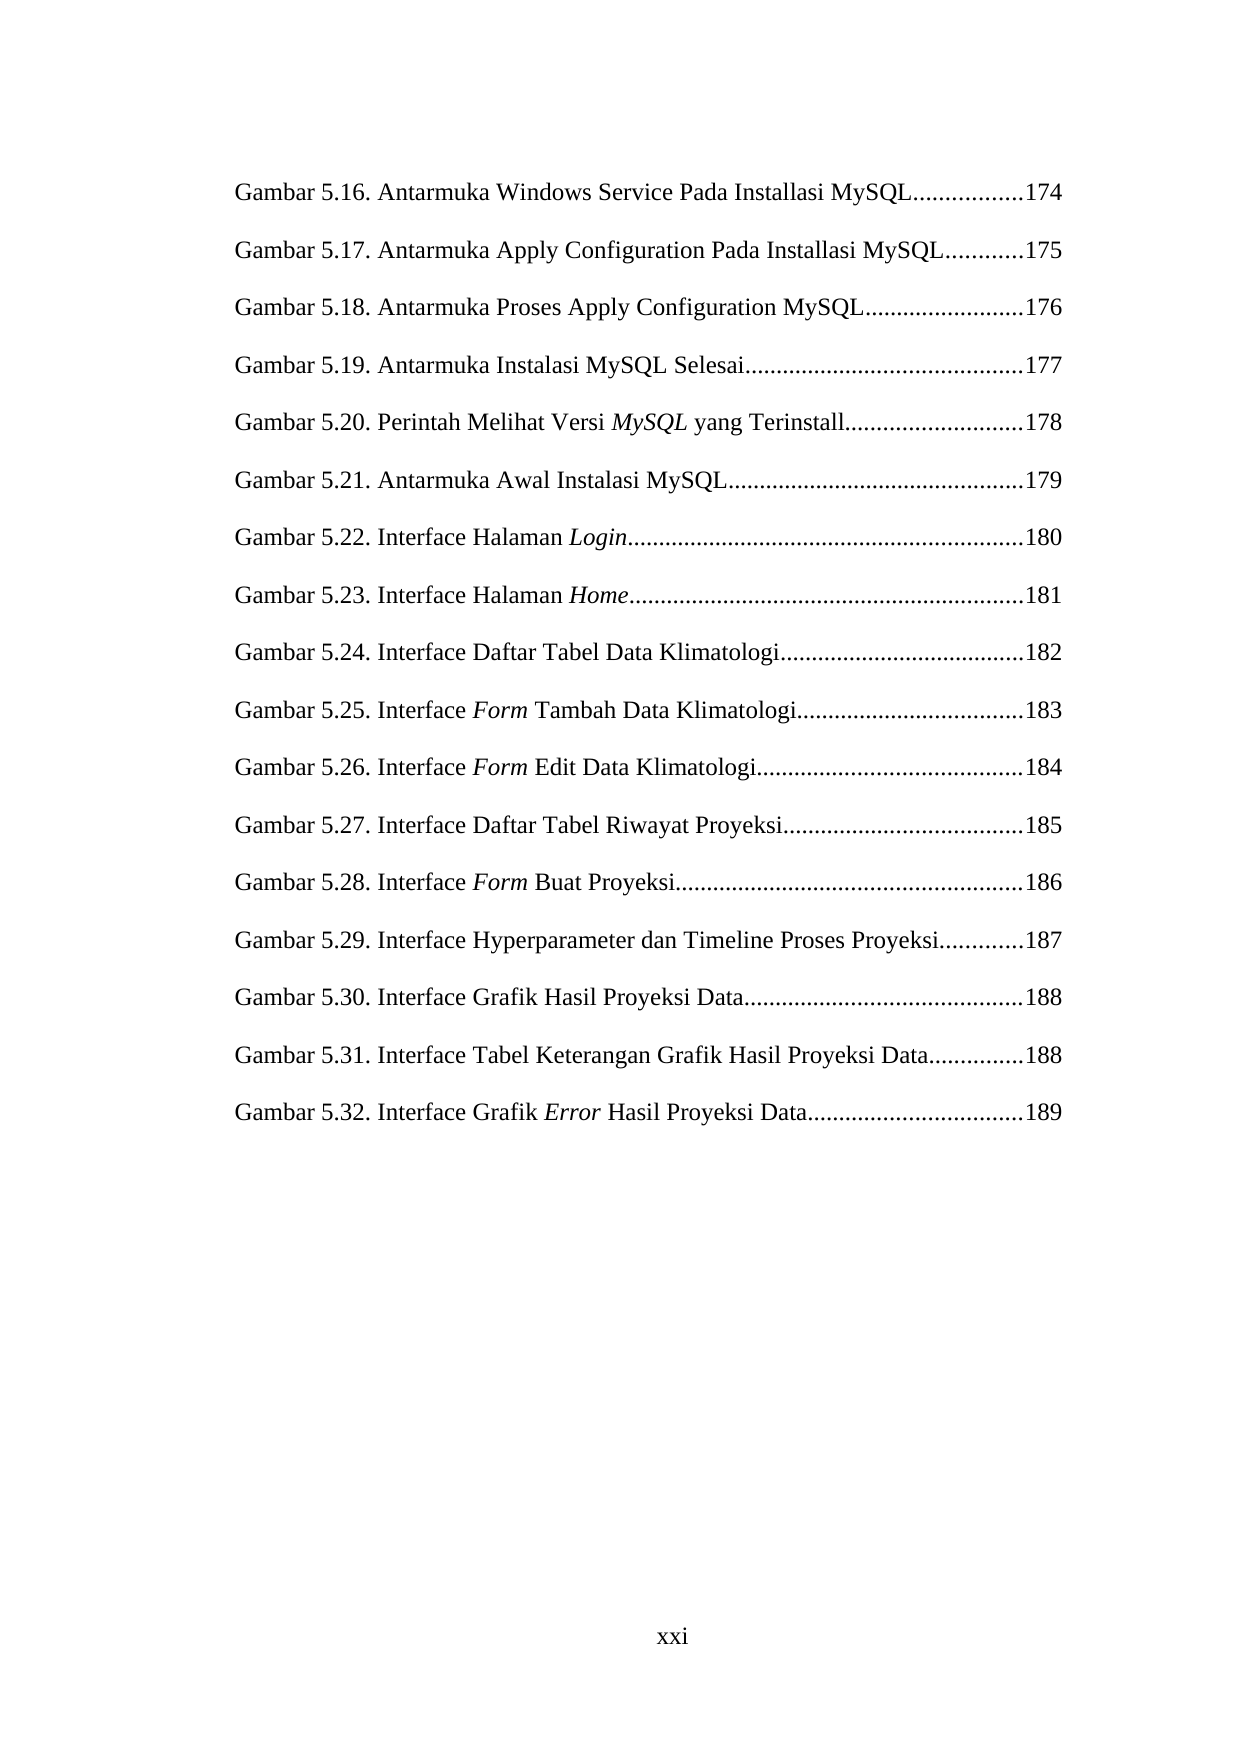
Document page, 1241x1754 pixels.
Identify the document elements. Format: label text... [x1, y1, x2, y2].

text Gambar 5.29. Interface Hyperparameter dan Timeline Proses Proyeksi 187 [234, 925, 1063, 953]
text Gambar 5.23. Interface Halaman Home 181 [234, 580, 1063, 608]
text Gambar 5.28. Interface Form Buat Proyeksi 186 [234, 867, 1063, 896]
text Gambar 5.17. Antarmuka Apply Configuration Pada Installasi MySQL 175 [234, 235, 1063, 263]
text Gambar 5.27. Interface Daftar Tabel Riwayat Proyeksi 185 [234, 810, 1063, 838]
text Gambar 5.19. Antarmuka Instalasi MySQL Selesai 177 [234, 350, 1063, 378]
text Gambar 5.24. Interface Daftar Tabel Data Klimatologi 182 [234, 637, 1063, 666]
text Gambar 5.31. Interface Tabel Keterangan Grafik Hasil Proyeksi Data 188 [234, 1040, 1063, 1068]
text Gambar 5.20. Perintah Melihat Versi MySQL yang Terinstall 178 [234, 407, 1063, 436]
text Gambar 5.32. Interface Grafik Error Hasil Proyeksi Data 189 [234, 1097, 1063, 1126]
text Gambar 5.26. Interface Form Edit Data Klimatologi 184 [234, 752, 1063, 781]
text Gambar 5.18. Antarmuka Proses Apply Configuration MySQL 176 [234, 292, 1063, 321]
text Gambar 5.30. Interface Grafik Hasil Proyeksi Data 188 [234, 982, 1063, 1011]
text Gambar 5.16. Antarmuka Windows Service Pada Installasi MySQL 174 [234, 177, 1063, 206]
text Gambar 5.22. Interface Halaman Login 180 [234, 522, 1063, 551]
text Gambar 5.21. Antarmuka Awal Instalasi MySQL 179 [234, 465, 1063, 493]
text Gambar 5.25. Interface Form Tambah Data Klimatologi 183 [234, 695, 1063, 723]
